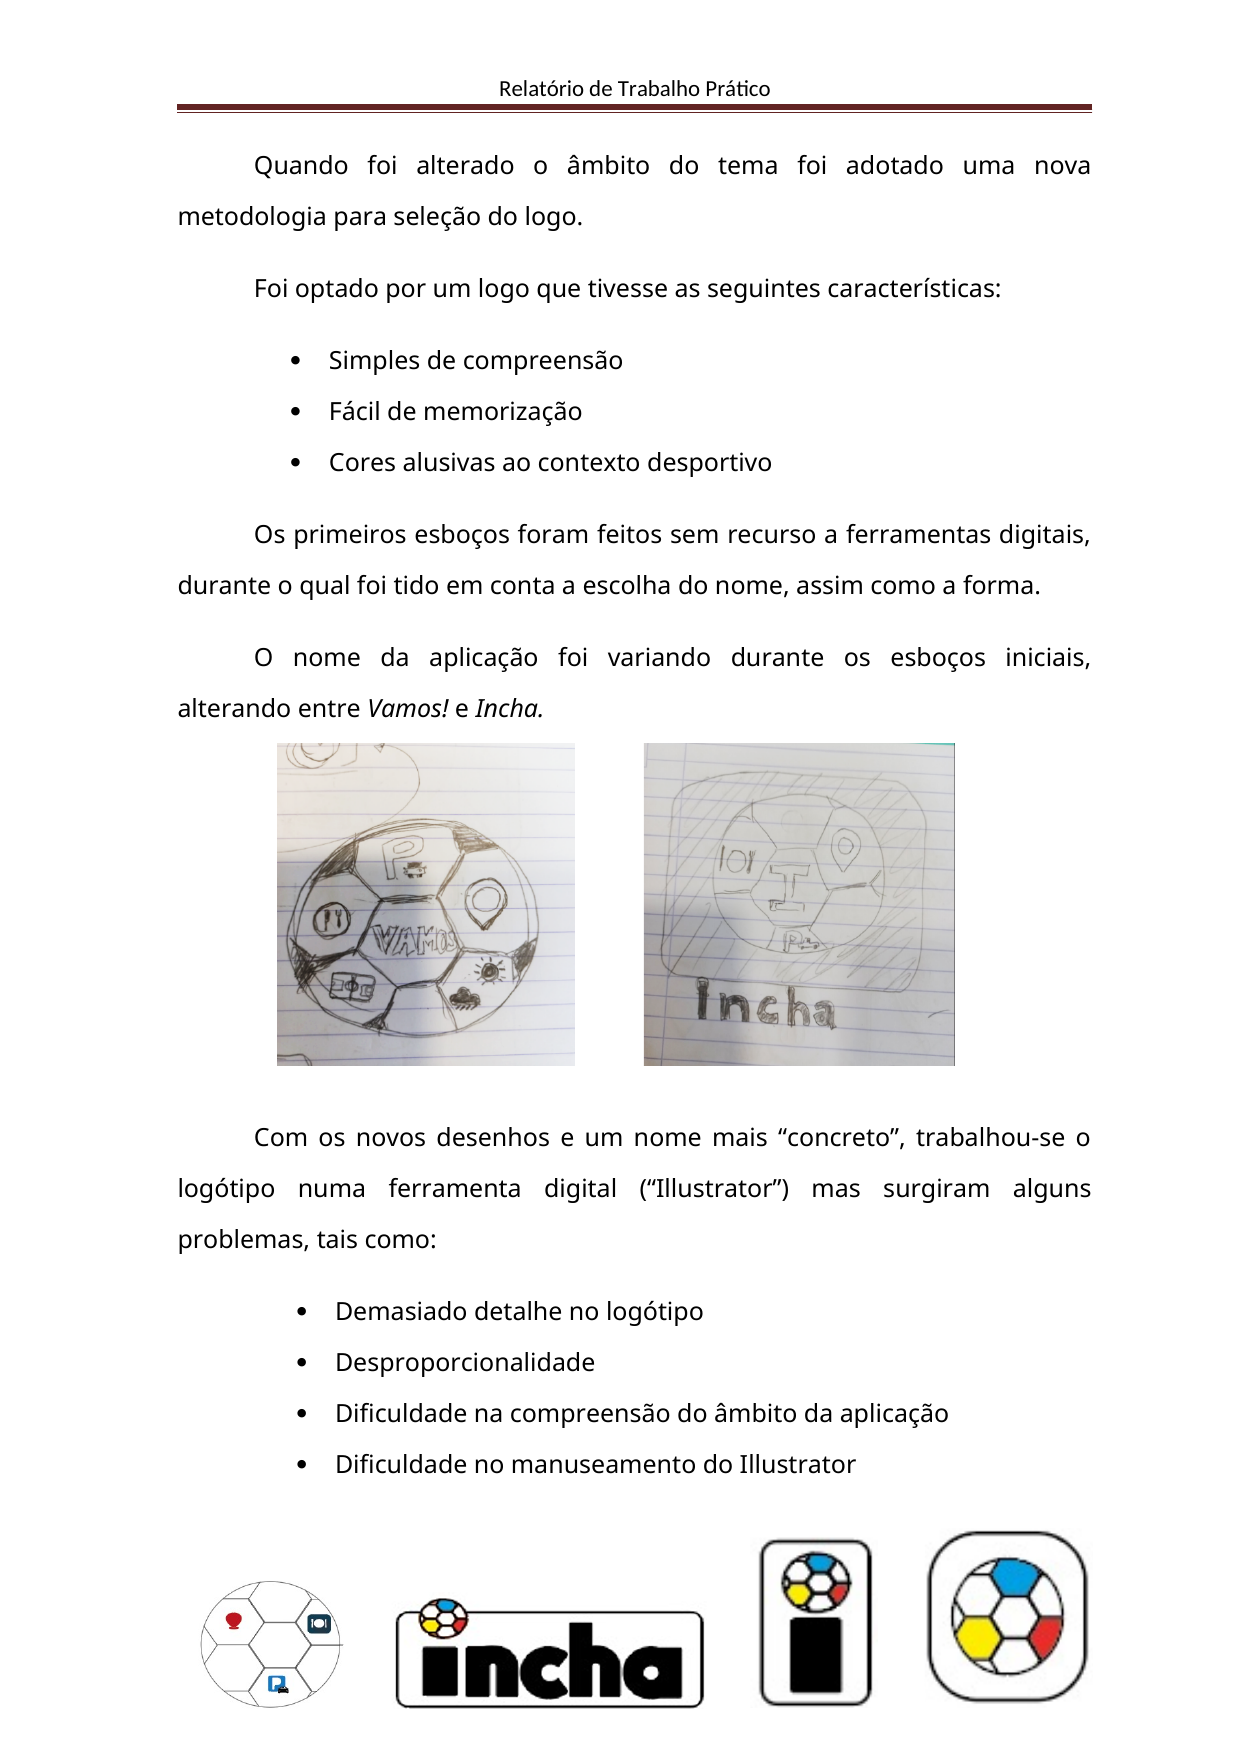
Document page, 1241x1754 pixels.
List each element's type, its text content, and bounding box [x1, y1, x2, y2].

list Cores alusivas ao contexto desportivo [291, 444, 1092, 479]
list Fácil de memorização [291, 393, 1092, 428]
text Com os novos desenhos e um nome mais “concreto”, trabalhou-se o logótipo numa ferramenta digital (“Illustrator”) mas surgiram alguns problemas, tais como: [177, 1120, 1092, 1256]
list Dificuldade na compreensão do âmbito da aplicação [297, 1396, 1092, 1430]
picture [924, 1528, 1097, 1711]
text O nome da aplicação foi variando durante os esboços iniciais, alterando entre Vamos! e Incha. [177, 639, 1092, 724]
list Simples de compreensão [291, 342, 1092, 377]
list Desproporcionalidade [297, 1345, 1092, 1379]
list Dificuldade no manuseamento do Illustrator [297, 1447, 1092, 1481]
picture [190, 1576, 344, 1711]
list Demasiado detalhe no logótipo [297, 1294, 1092, 1328]
picture [277, 743, 575, 1066]
picture [643, 743, 955, 1066]
text Foi optado por um logo que tivesse as seguintes características: [177, 271, 1092, 305]
picture [749, 1528, 882, 1711]
picture [388, 1592, 709, 1711]
text Os primeiros esboços foram feitos sem recurso a ferramentas digitais, durante o qual foi tido em conta a escolha do nome, assim como a forma. [177, 516, 1092, 602]
text Quando foi alterado o âmbito do tema foi adotado uma nova metodologia para seleção do logo. [177, 148, 1092, 233]
